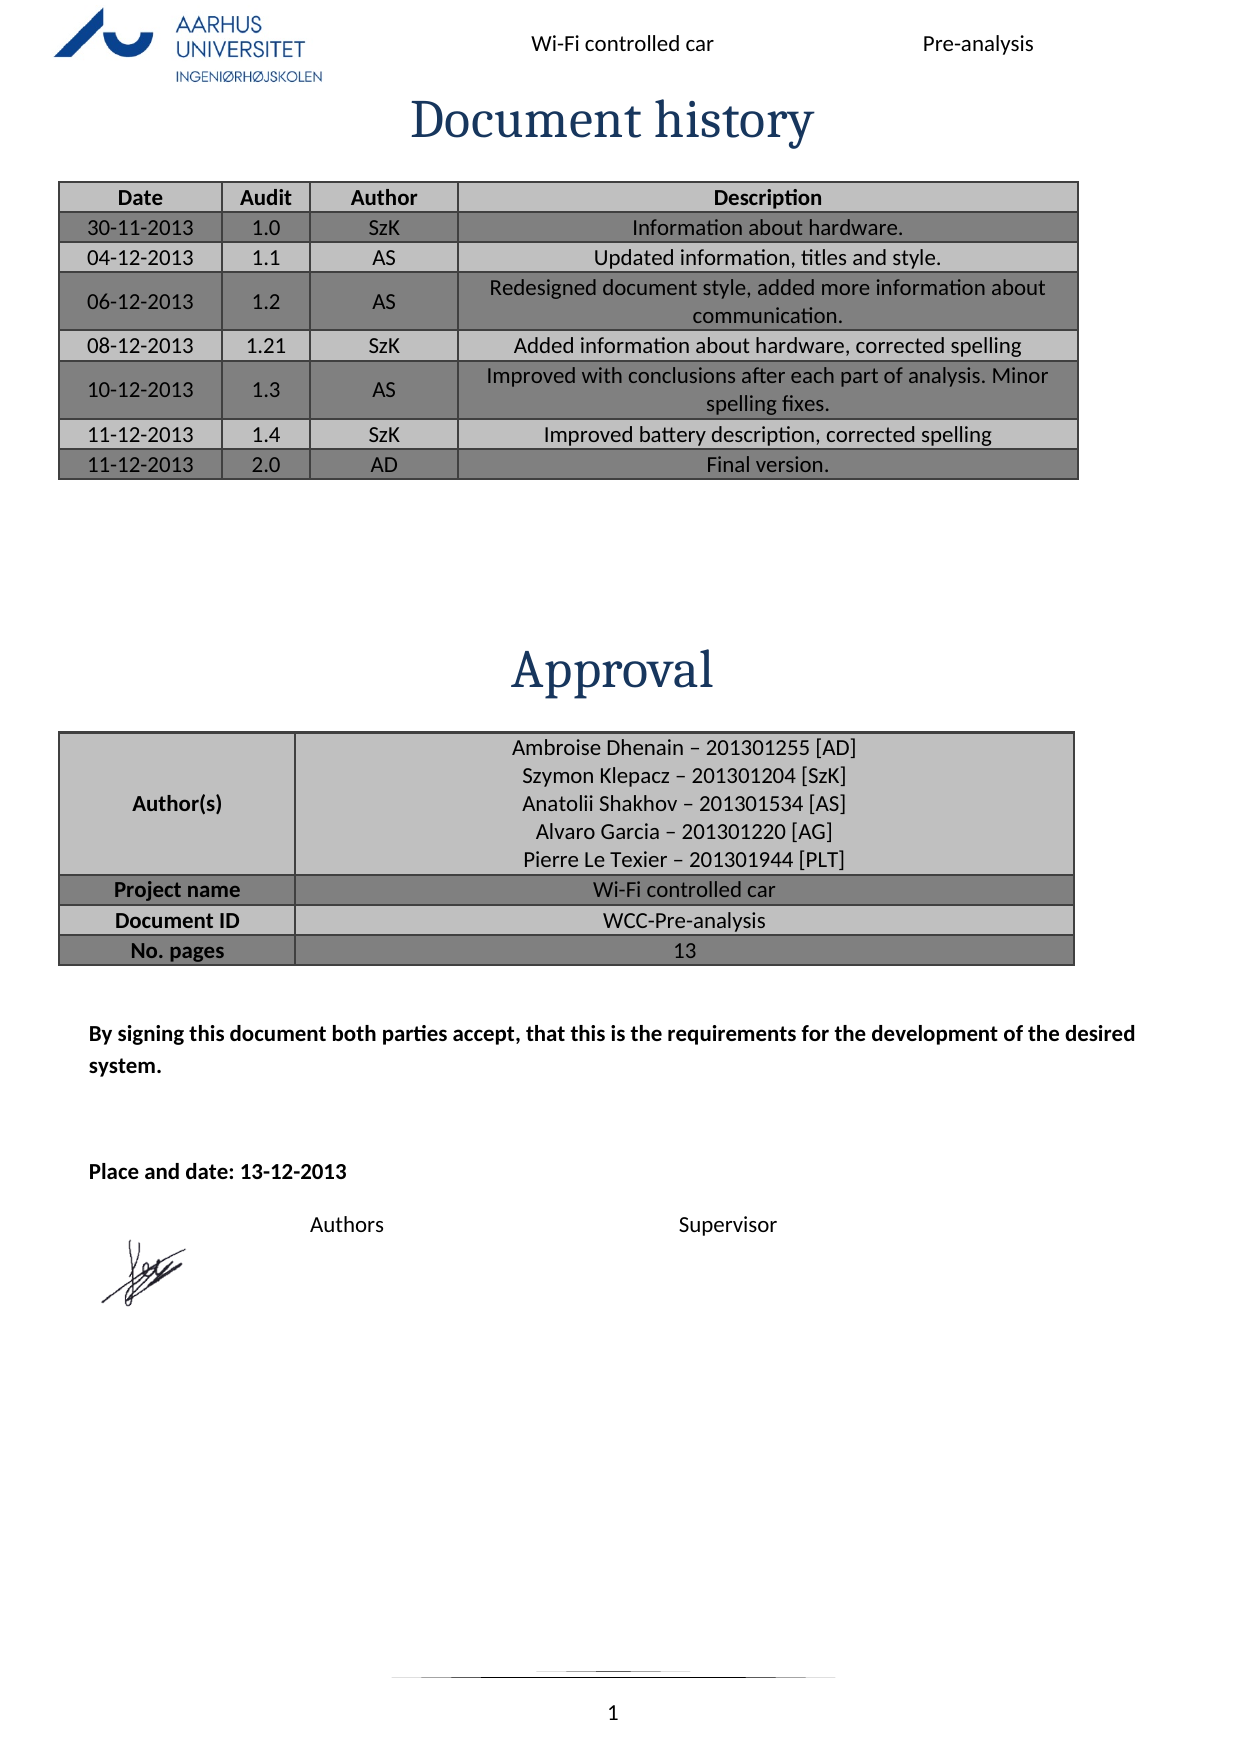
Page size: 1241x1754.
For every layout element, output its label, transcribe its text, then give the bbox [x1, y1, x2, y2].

picture [88, 1230, 198, 1328]
table_cell Information about hardware. [459, 213, 1077, 241]
table_cell Added information about hardware, corrected spelling [459, 331, 1077, 359]
table_cell Updated information, titles and style. [459, 243, 1077, 271]
table_cell 11-12-2013 [60, 420, 221, 448]
table_cell 2.0 [223, 450, 309, 478]
table_cell Project name [60, 876, 294, 904]
text By signing this document both parties accept, that this is the requirements for the development of the desired system. [89, 1019, 1137, 1079]
text Document history [89, 88, 1137, 151]
table_cell No. pages [60, 936, 294, 964]
text Approval [89, 639, 1137, 701]
table_cell 1.2 [223, 273, 309, 329]
table_cell AS [311, 362, 457, 418]
table_cell SzK [311, 331, 457, 359]
table_cell 1.0 [223, 213, 309, 241]
table_cell 04-12-2013 [60, 243, 221, 271]
table_header Description [459, 183, 1077, 211]
table_cell AS [311, 243, 457, 271]
table_cell 30-11-2013 [60, 213, 221, 241]
table_cell Improved with conclusions after each part of analysis. Minor spelling fixes. [459, 362, 1077, 418]
text Authors Supervisor [236, 1210, 1137, 1238]
table_cell AS [311, 273, 457, 329]
table_cell 1.3 [223, 362, 309, 418]
table_cell Wi-Fi controlled car [296, 876, 1073, 904]
table_cell 1.4 [223, 420, 309, 448]
table_header Author(s) [60, 734, 294, 873]
text Place and date: 13-12-2013 [89, 1157, 1137, 1185]
picture [51, 5, 331, 87]
table_cell 10-12-2013 [60, 362, 221, 418]
table_cell 1.21 [223, 331, 309, 359]
table_header Ambroise Dhenain – 201301255 [AD] Szymon Klepacz – 201301204 [SzK] Anatolii Shakhov – 201301534 [AS] Alvaro Garcia – 201301220 [AG] Pierre Le Texier – 201301944 [PLT] [296, 734, 1073, 873]
table_cell Final version. [459, 450, 1077, 478]
table_cell 11-12-2013 [60, 450, 221, 478]
table_header Audit [223, 183, 309, 211]
table_cell WCC-Pre-analysis [296, 906, 1073, 934]
table_cell Redesigned document style, added more information about communication. [459, 273, 1077, 329]
table_cell SzK [311, 213, 457, 241]
table_cell 13 [296, 936, 1073, 964]
table_cell 08-12-2013 [60, 331, 221, 359]
table_cell 06-12-2013 [60, 273, 221, 329]
table_cell AD [311, 450, 457, 478]
table_cell SzK [311, 420, 457, 448]
table_header Date [60, 183, 221, 211]
table_cell Document ID [60, 906, 294, 934]
table_cell 1.1 [223, 243, 309, 271]
table_header Author [311, 183, 457, 211]
table_cell Improved battery description, corrected spelling [459, 420, 1077, 448]
